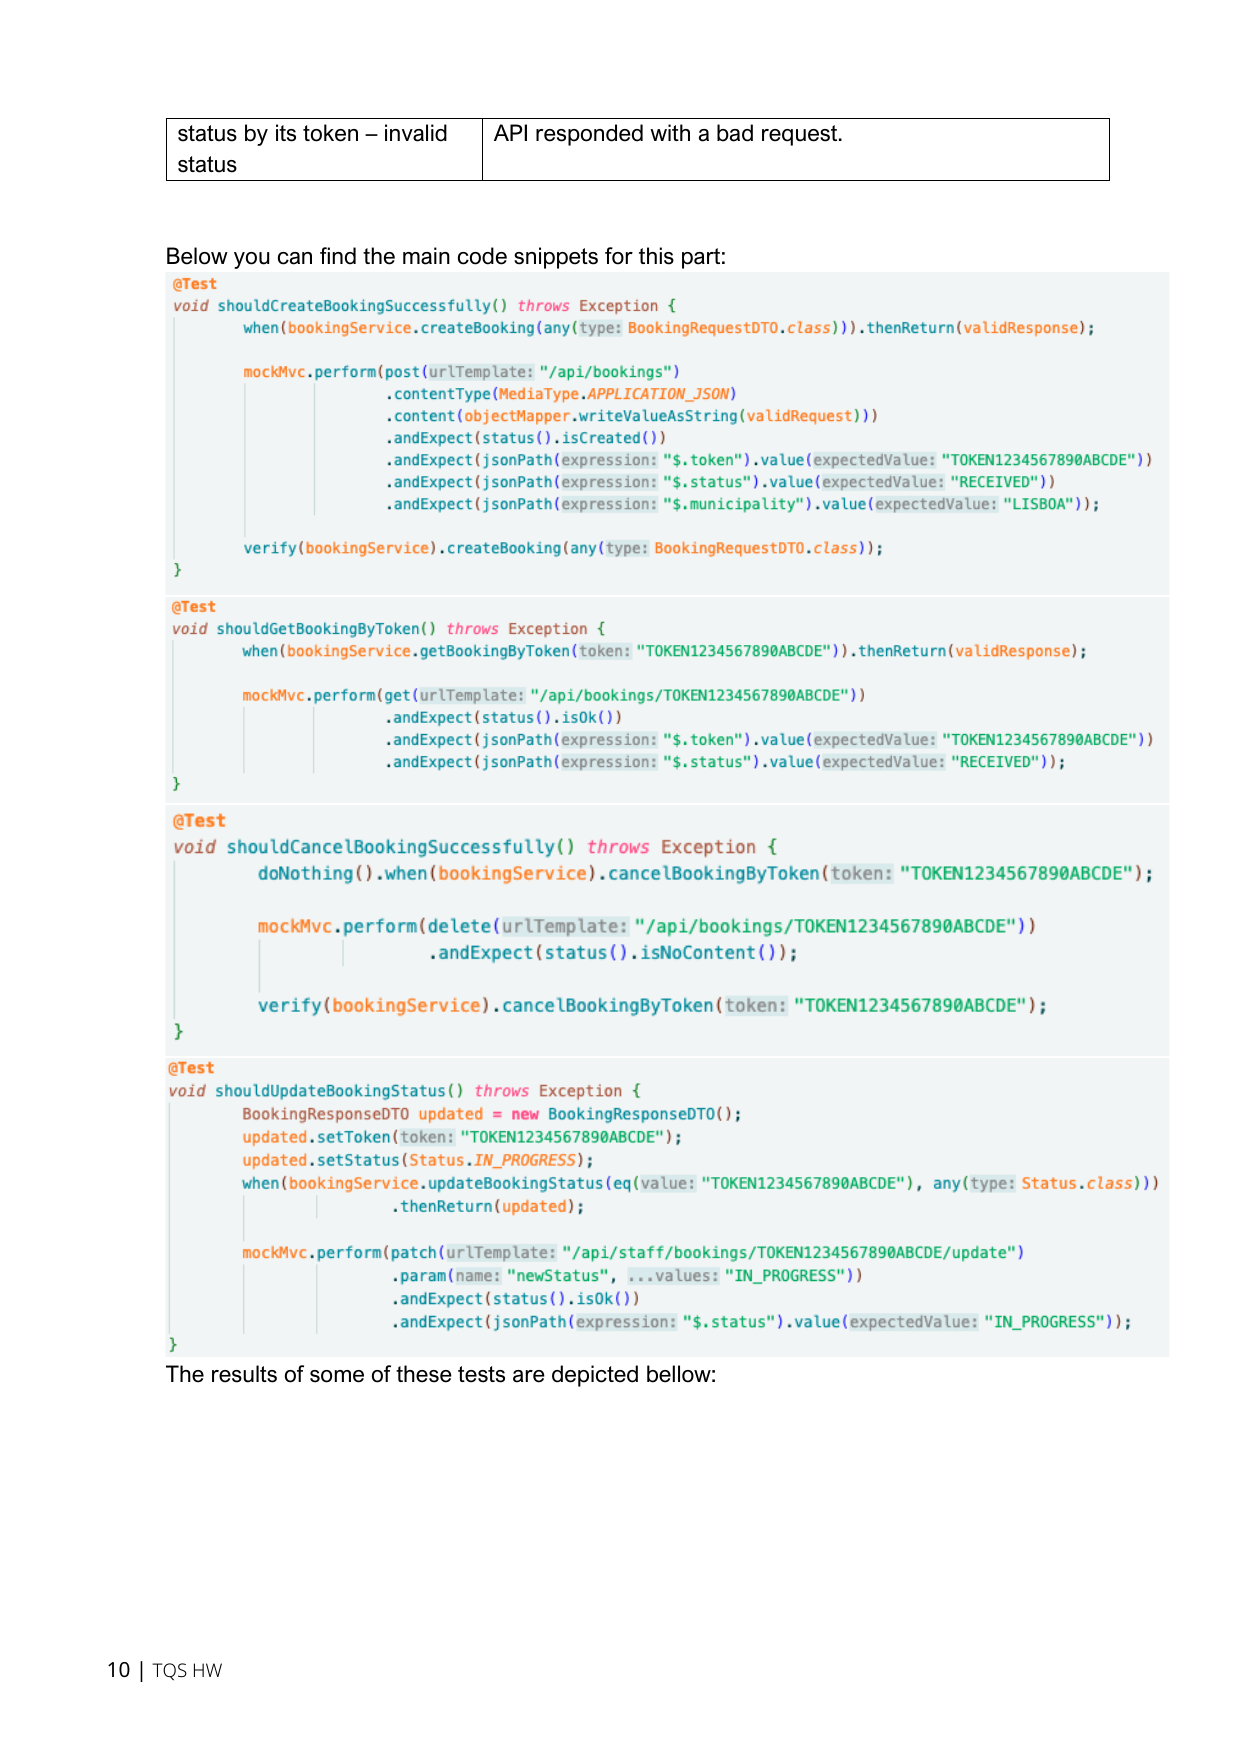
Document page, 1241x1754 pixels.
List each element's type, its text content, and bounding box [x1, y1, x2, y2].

picture [165, 1058, 1170, 1357]
table_cell Staff should be able to update a given booking’s status by its token – invalid status [167, 119, 482, 180]
text Below you can find the main code snippets for this part: [165, 242, 1110, 269]
table_cell Send a PUT request to /api/staff/bookings/{token}/update?newStatus={status} with an invalid status. Check that the API responded with a bad request. [483, 119, 1109, 180]
picture [165, 805, 1170, 1056]
picture [165, 597, 1170, 803]
text The results of some of these tests are depicted bellow: [165, 1357, 1110, 1387]
picture [165, 272, 1170, 595]
